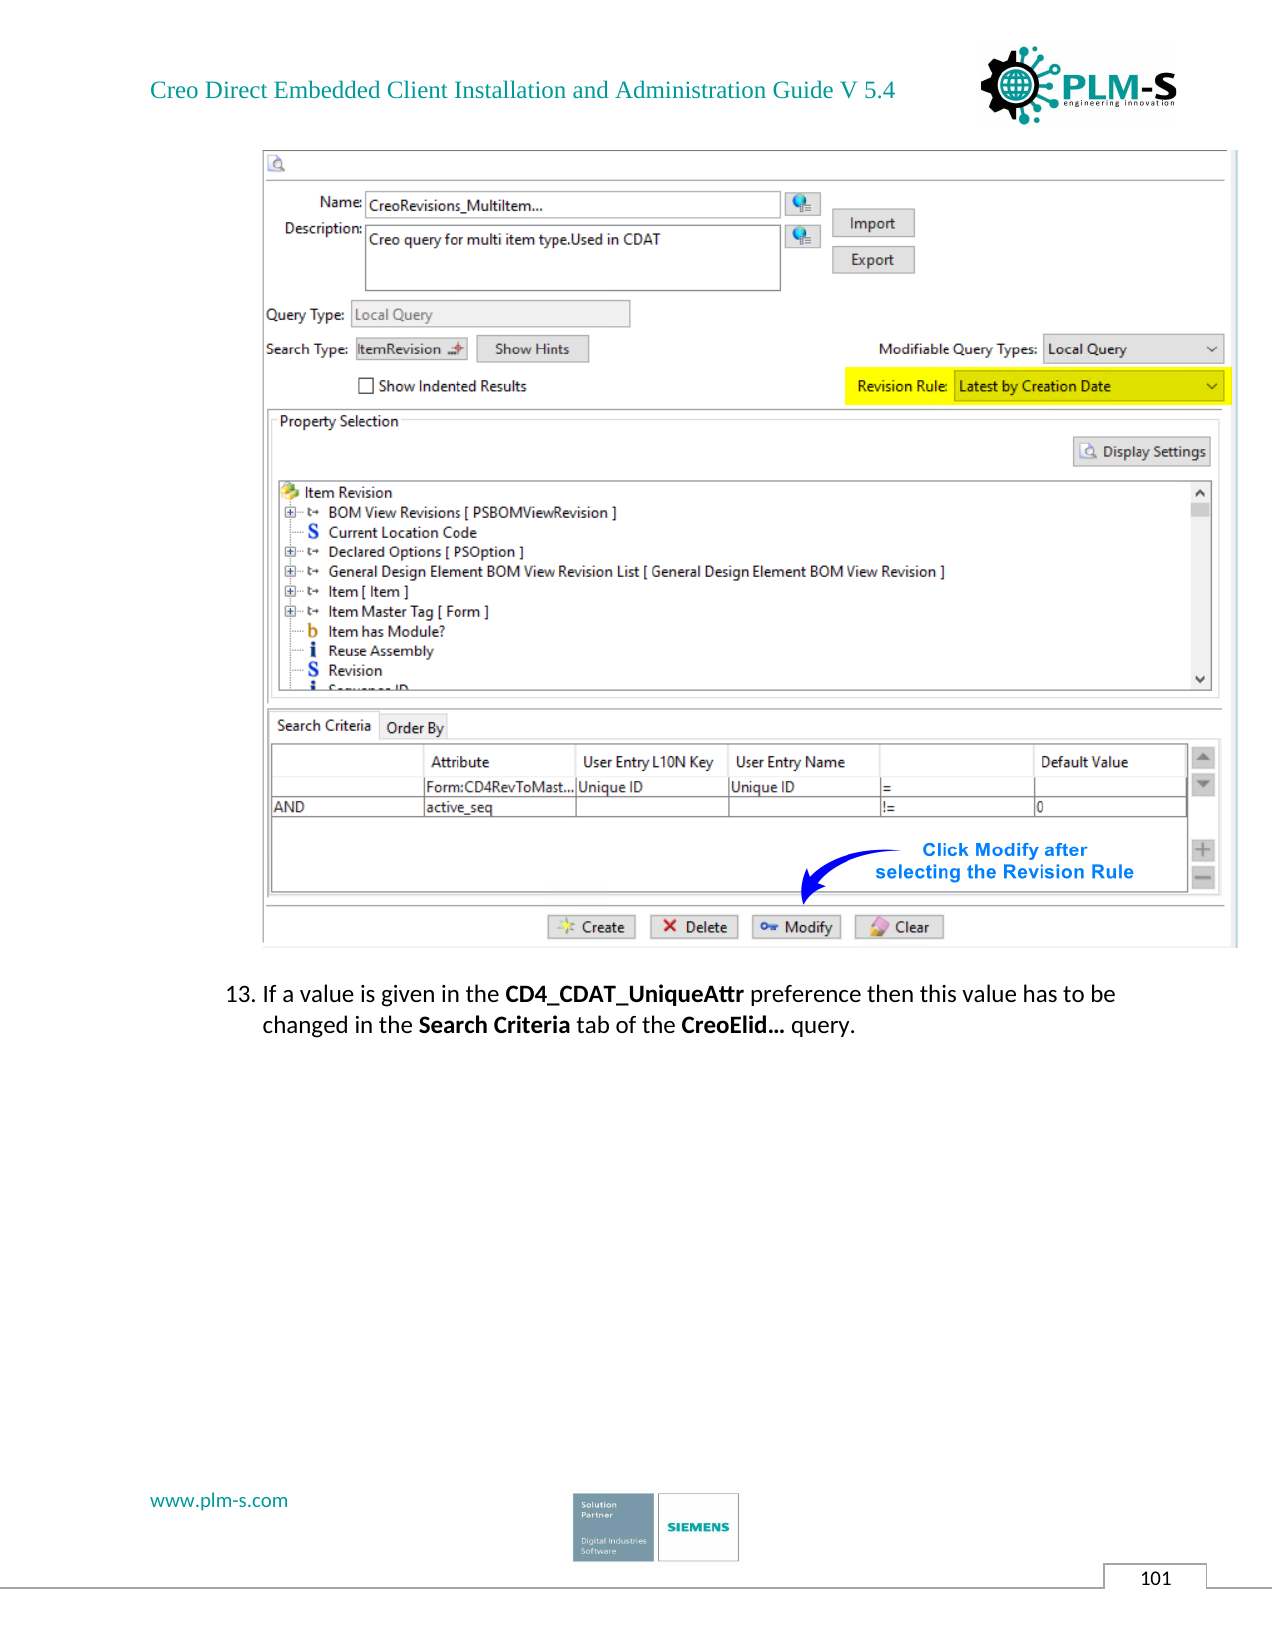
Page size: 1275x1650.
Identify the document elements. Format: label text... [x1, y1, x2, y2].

picture [262, 150, 1238, 948]
picture [980, 43, 1177, 128]
list If a value is given in the CD4_CDAT_UniqueAttr preference then this value has to be changed in the Search Criteria tab of the CreoElid… query. [225, 978, 1125, 1039]
